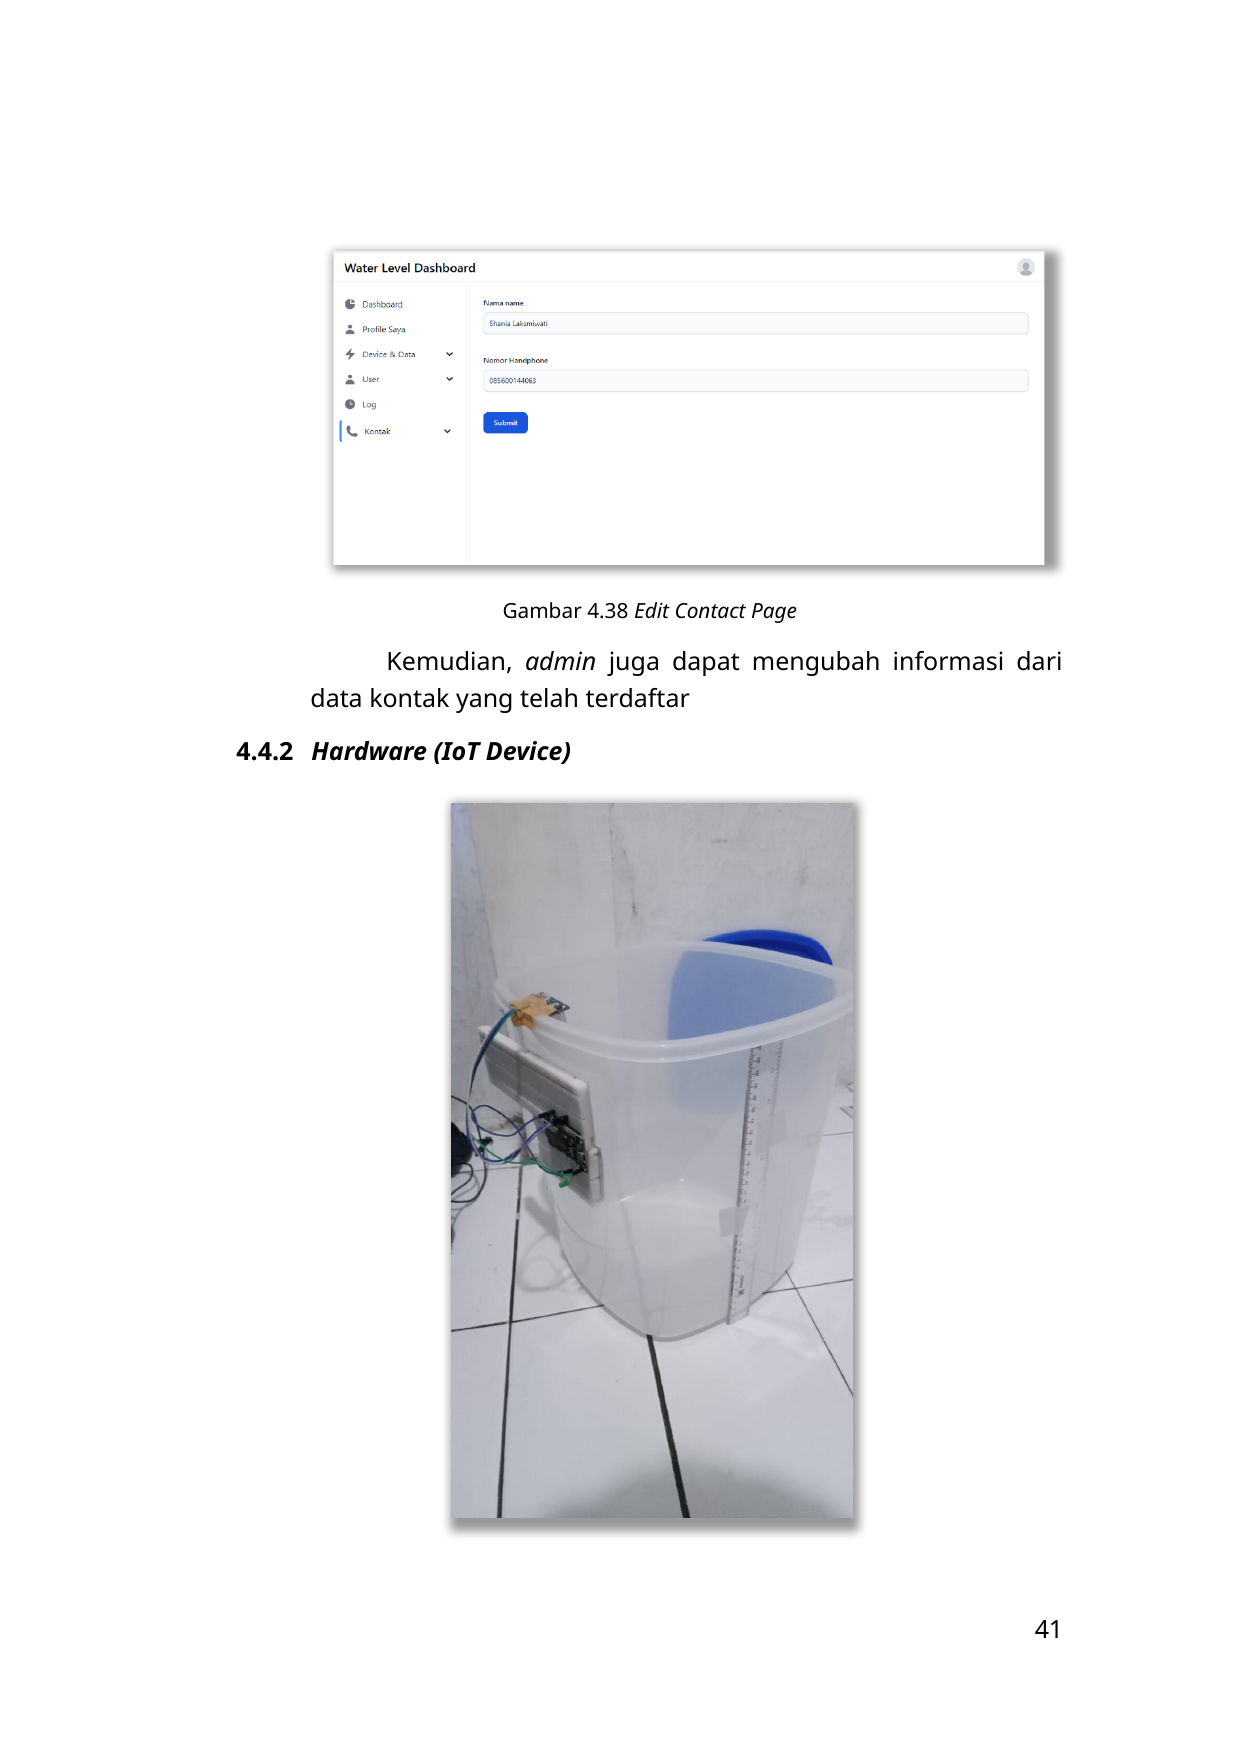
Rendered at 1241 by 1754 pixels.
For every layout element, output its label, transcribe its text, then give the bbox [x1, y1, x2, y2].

picture [451, 803, 853, 1518]
text Kemudian, admin juga dapat mengubah informasi dari data kontak yang telah terdaftar [310, 644, 1063, 714]
text Gambar 4.38 Edit Contact Page [236, 596, 1063, 625]
subtitle Hardware (IoT Device) [236, 734, 1063, 768]
picture [333, 251, 1045, 565]
